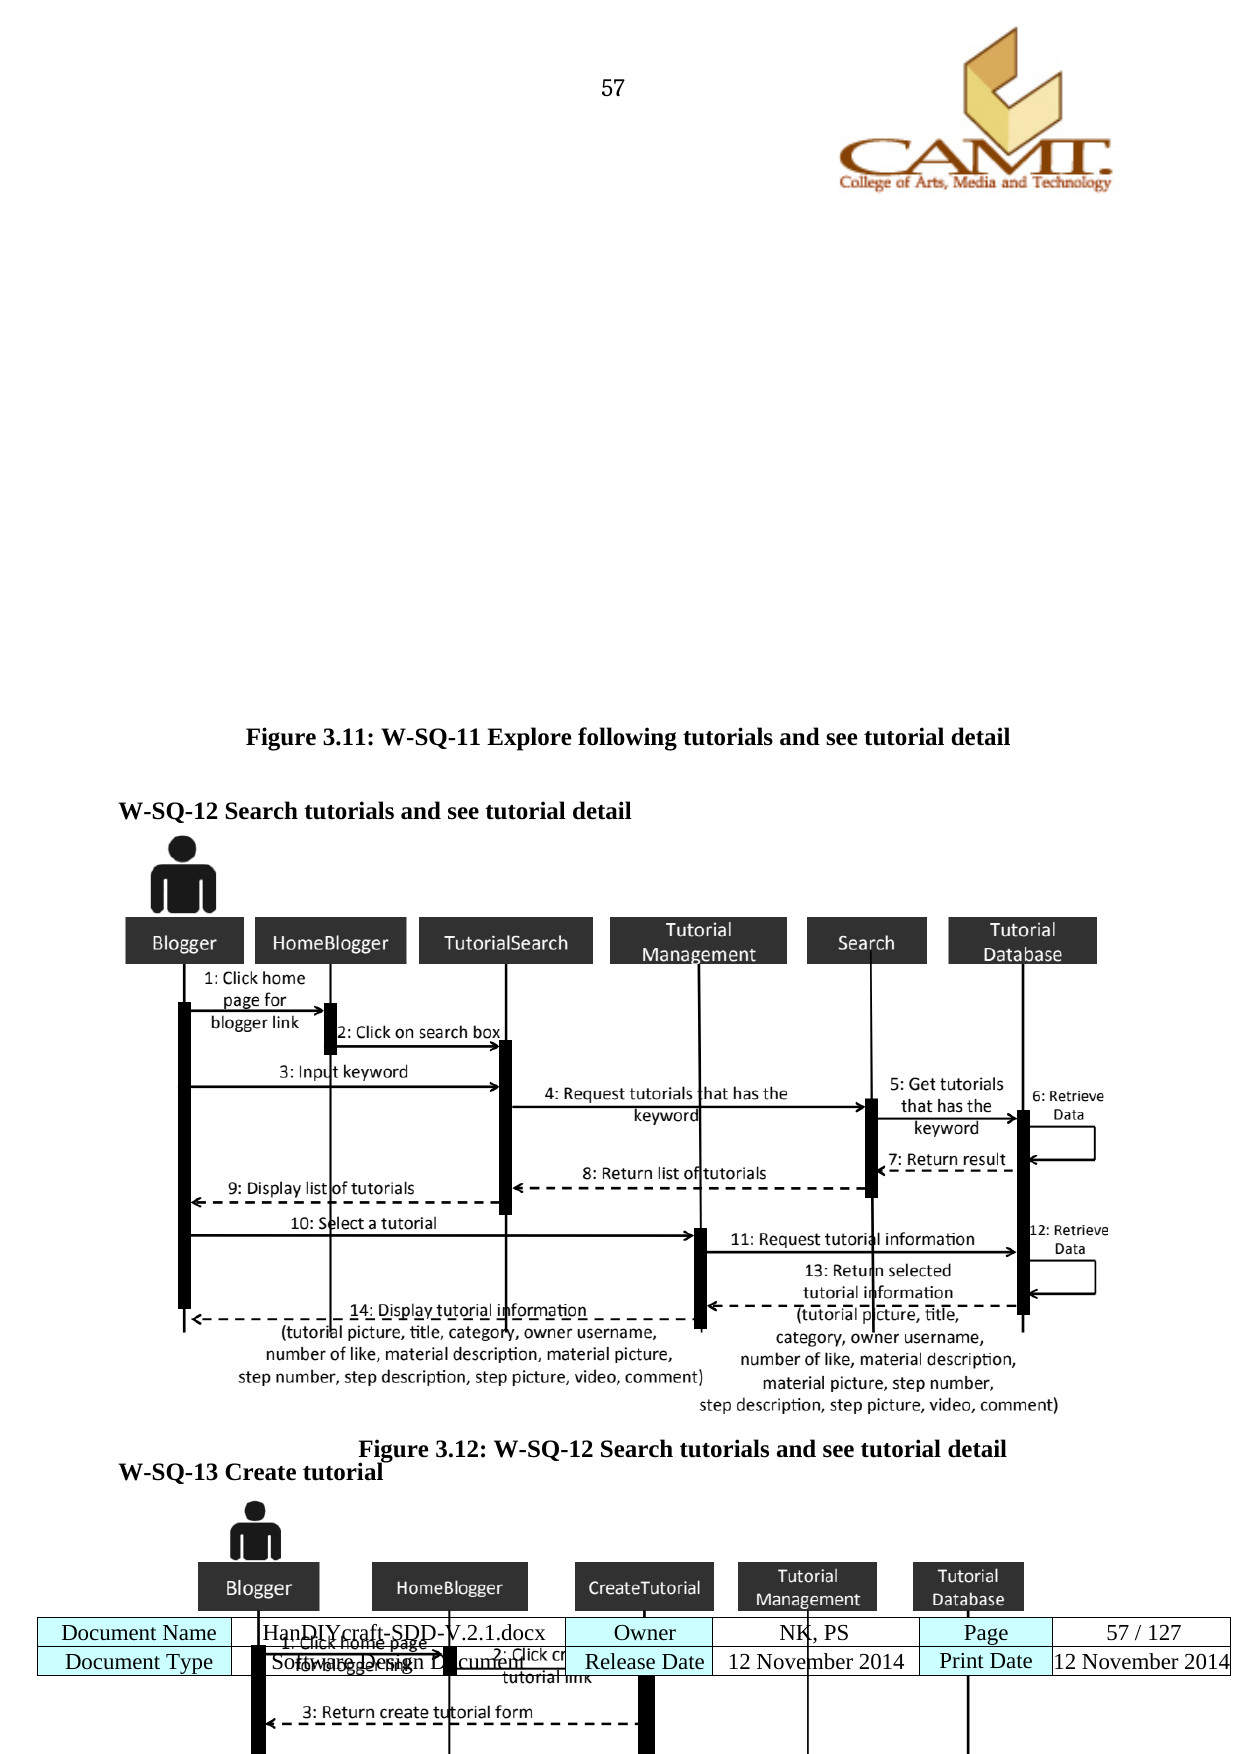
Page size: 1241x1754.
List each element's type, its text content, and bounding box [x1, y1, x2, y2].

text W-SQ-13 Create tutorial [118, 1457, 1108, 1486]
text W-SQ-12 Search tutorials and see tutorial detail [118, 796, 1108, 824]
picture [755, 18, 1221, 207]
